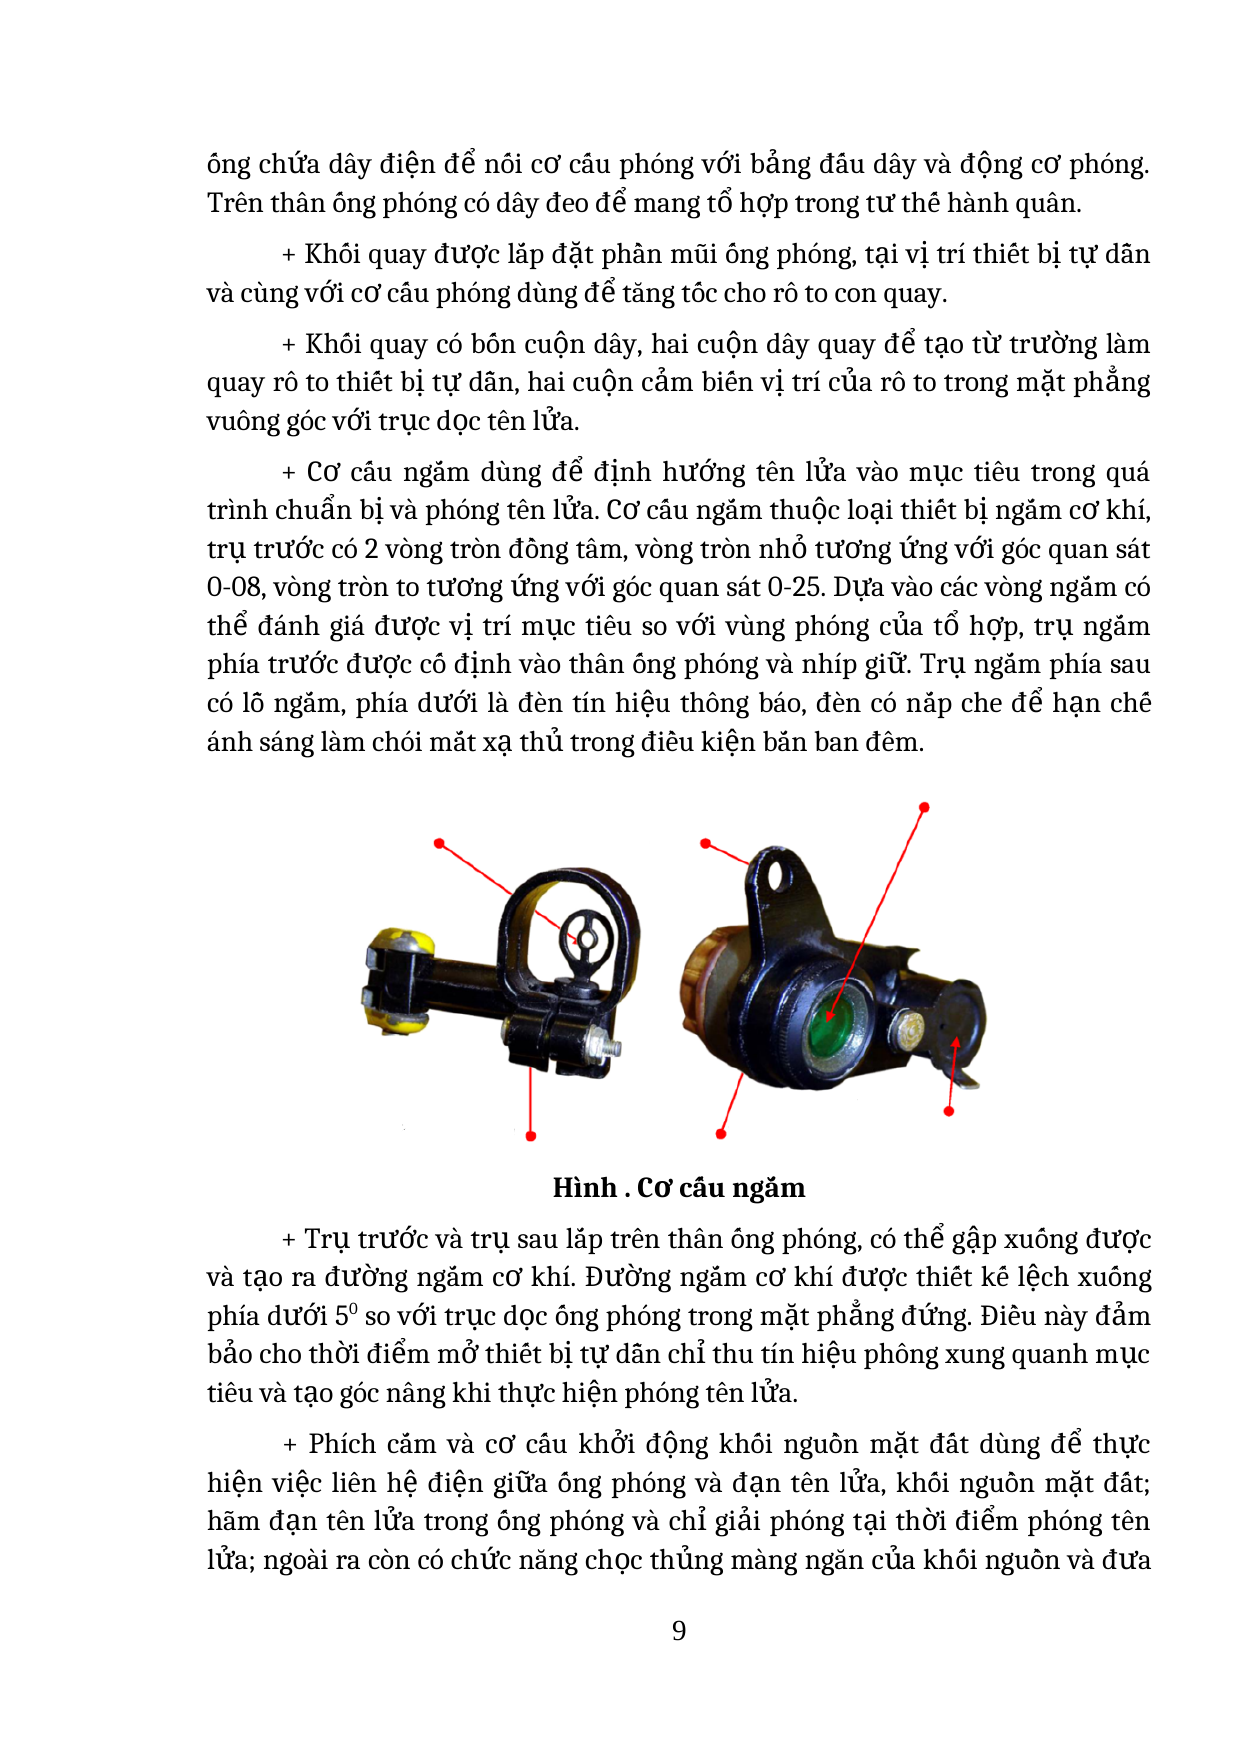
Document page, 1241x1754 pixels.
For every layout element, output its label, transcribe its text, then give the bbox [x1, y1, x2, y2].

text + Cơ cấu ngắm dùng để định hướng tên lửa vào mục tiêu trong quá trình chuẩn bị và phóng tên lửa. Cơ cấu ngắm thuộc loại thiết bị ngắm cơ khí, trụ trước có 2 vòng tròn đồng tâm, vòng tròn nhỏ tương ứng với góc quan sát 0-08, vòng tròn to tương ứng với góc quan sát 0-25. Dựa vào các vòng ngắm có thể đánh giá được vị trí mục tiêu so với vùng phóng của tổ hợp, trụ ngắm phía trước được cố định vào thân ống phóng và nhíp giữ. Trụ ngắm phía sau có lỗ ngắm, phía dưới là đèn tín hiệu thông báo, đèn có nắp che để hạn chế ánh sáng làm chói mắt xạ thủ trong điều kiện bắn ban đêm. [207, 455, 1152, 758]
text + Trụ trước và trụ sau lắp trên thân ống phóng, có thể gập xuống được và tạo ra đường ngắm cơ khí. Đường ngắm cơ khí được thiết kế lệch xuống phía dưới 50 so với trục dọc ống phóng trong mặt phẳng đứng. Điều này đảm bảo cho thời điểm mở thiết bị tự dẫn chỉ thu tín hiệu phông xung quanh mục tiêu và tạo góc nâng khi thực hiện phóng tên lửa. [207, 1222, 1152, 1410]
picture [304, 775, 1055, 1154]
text Hình . Cơ cấu ngắm [207, 1171, 1152, 1204]
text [207, 1427, 1152, 1576]
text + Khối quay có bốn cuộn dây, hai cuộn dây quay để tạo từ trường làm quay rô to thiết bị tự dẫn, hai cuộn cảm biến vị trí của rô to trong mặt phẳng vuông góc với trục dọc tên lửa. [207, 327, 1152, 437]
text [207, 148, 1152, 220]
text + Khối quay được lắp đặt phần mũi ống phóng, tại vị trí thiết bị tự dẫn và cùng với cơ cấu phóng dùng để tăng tốc cho rô to con quay. [207, 237, 1152, 309]
